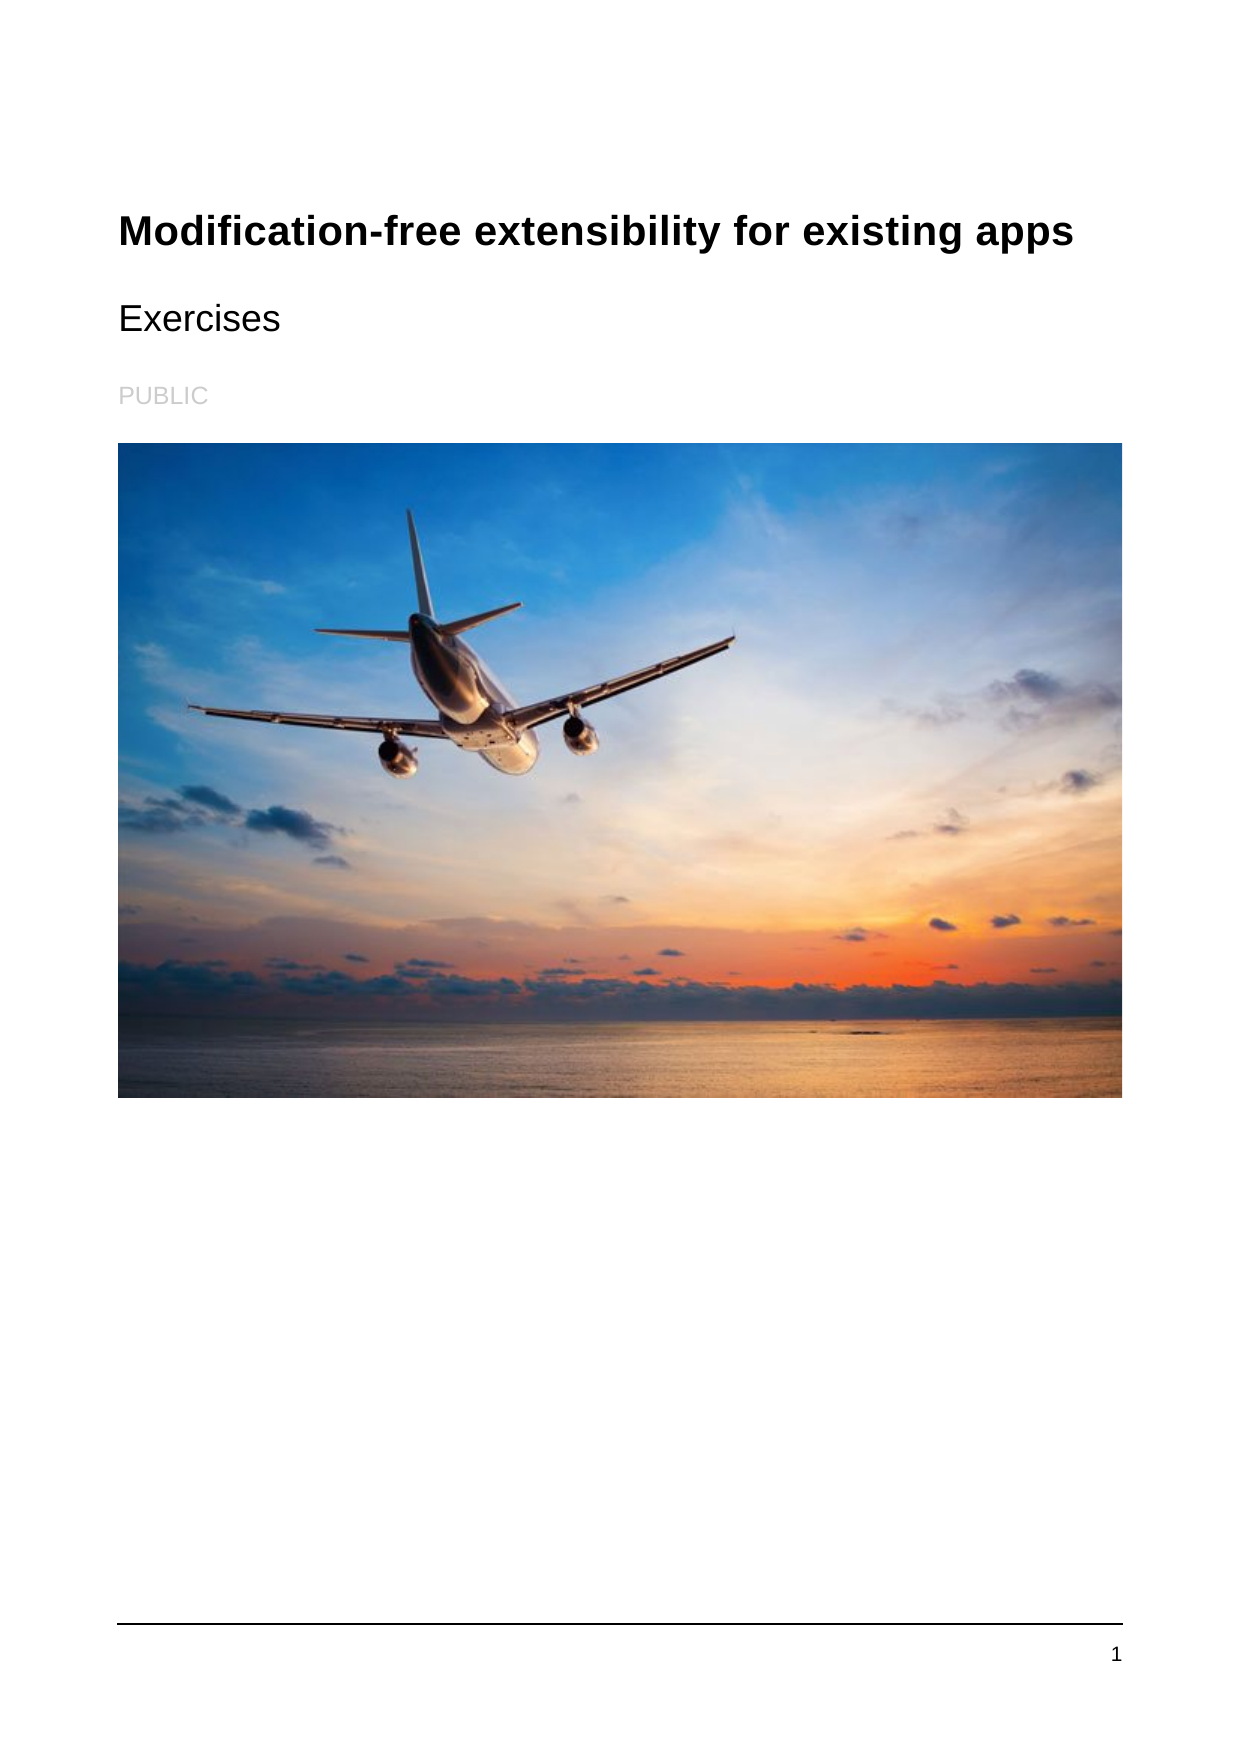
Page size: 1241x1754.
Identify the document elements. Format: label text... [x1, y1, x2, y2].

subtitle Modification-free extensibility for existing apps [118, 207, 1122, 255]
subtitle Exercises [118, 296, 1122, 339]
picture [118, 443, 1123, 1098]
text PUBLIC [118, 381, 1122, 410]
